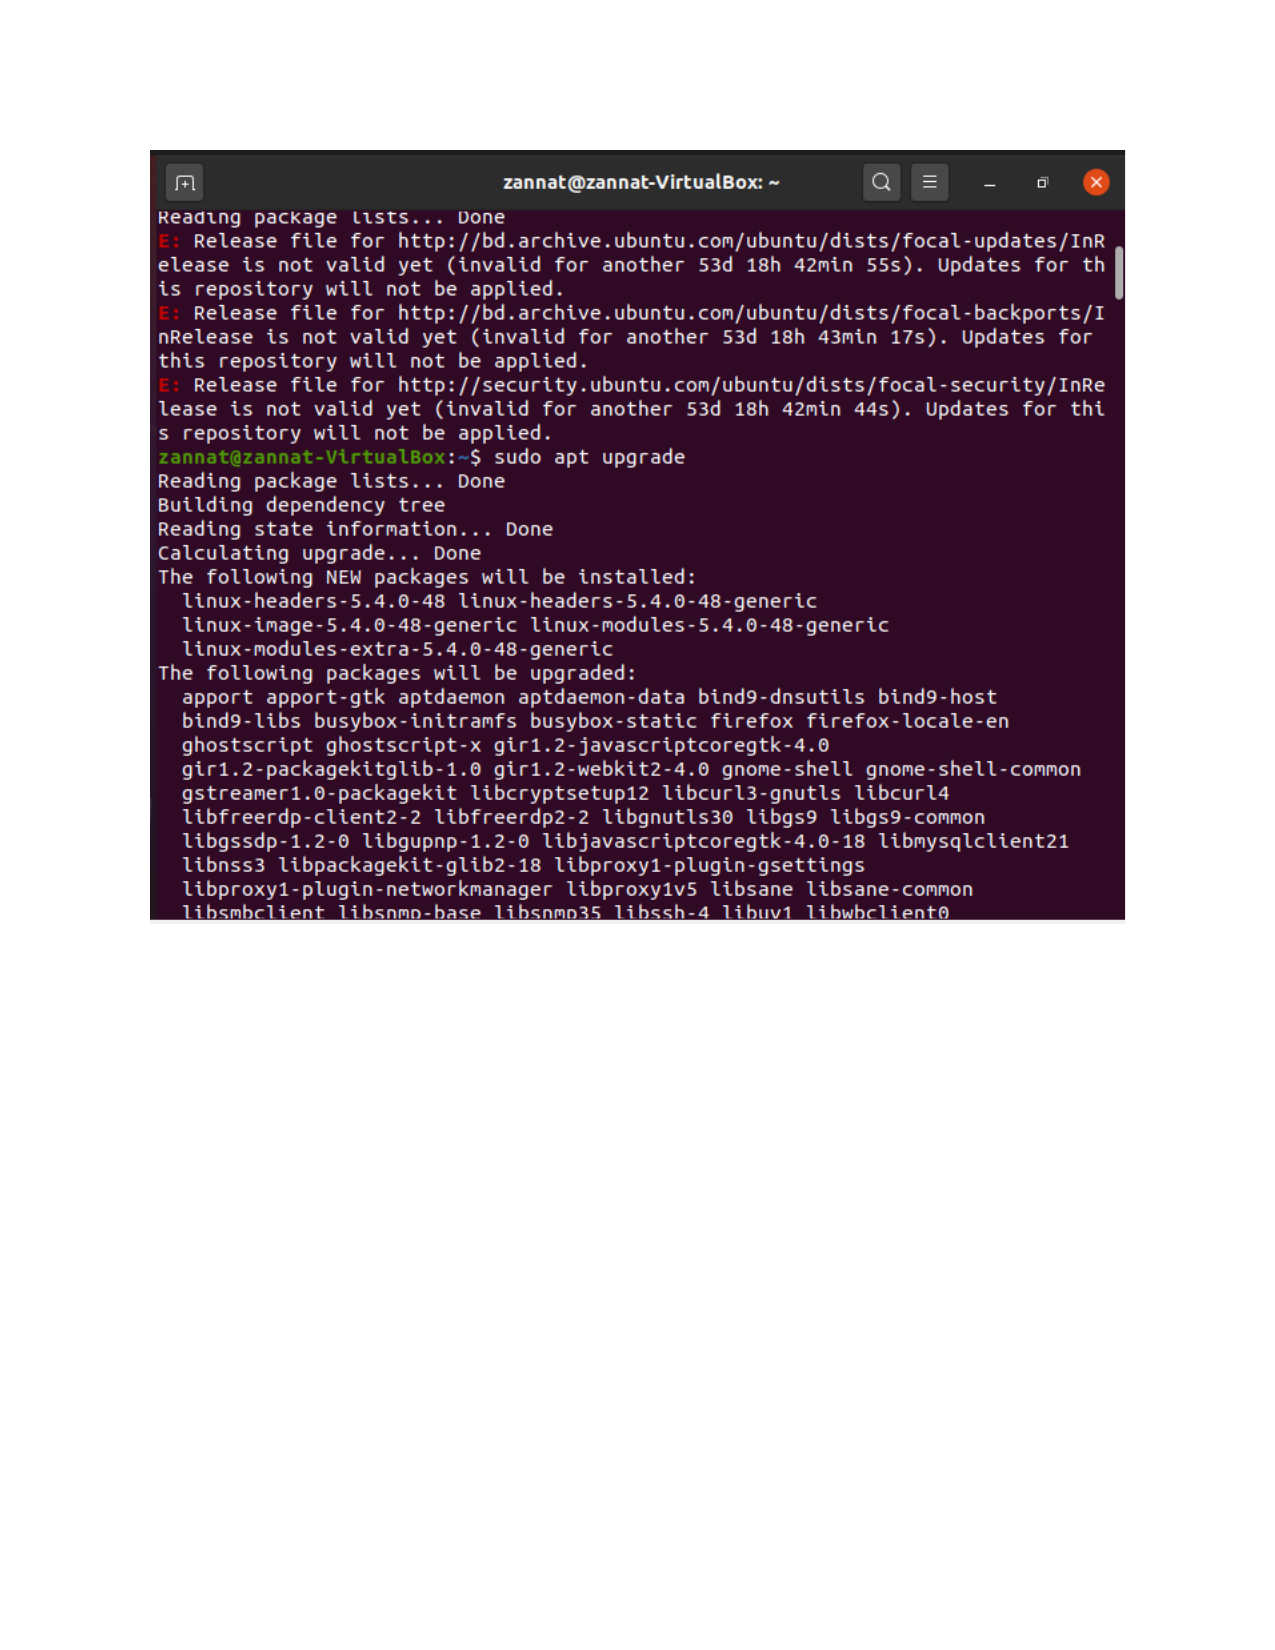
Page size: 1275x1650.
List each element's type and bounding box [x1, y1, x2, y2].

picture [150, 150, 1125, 924]
